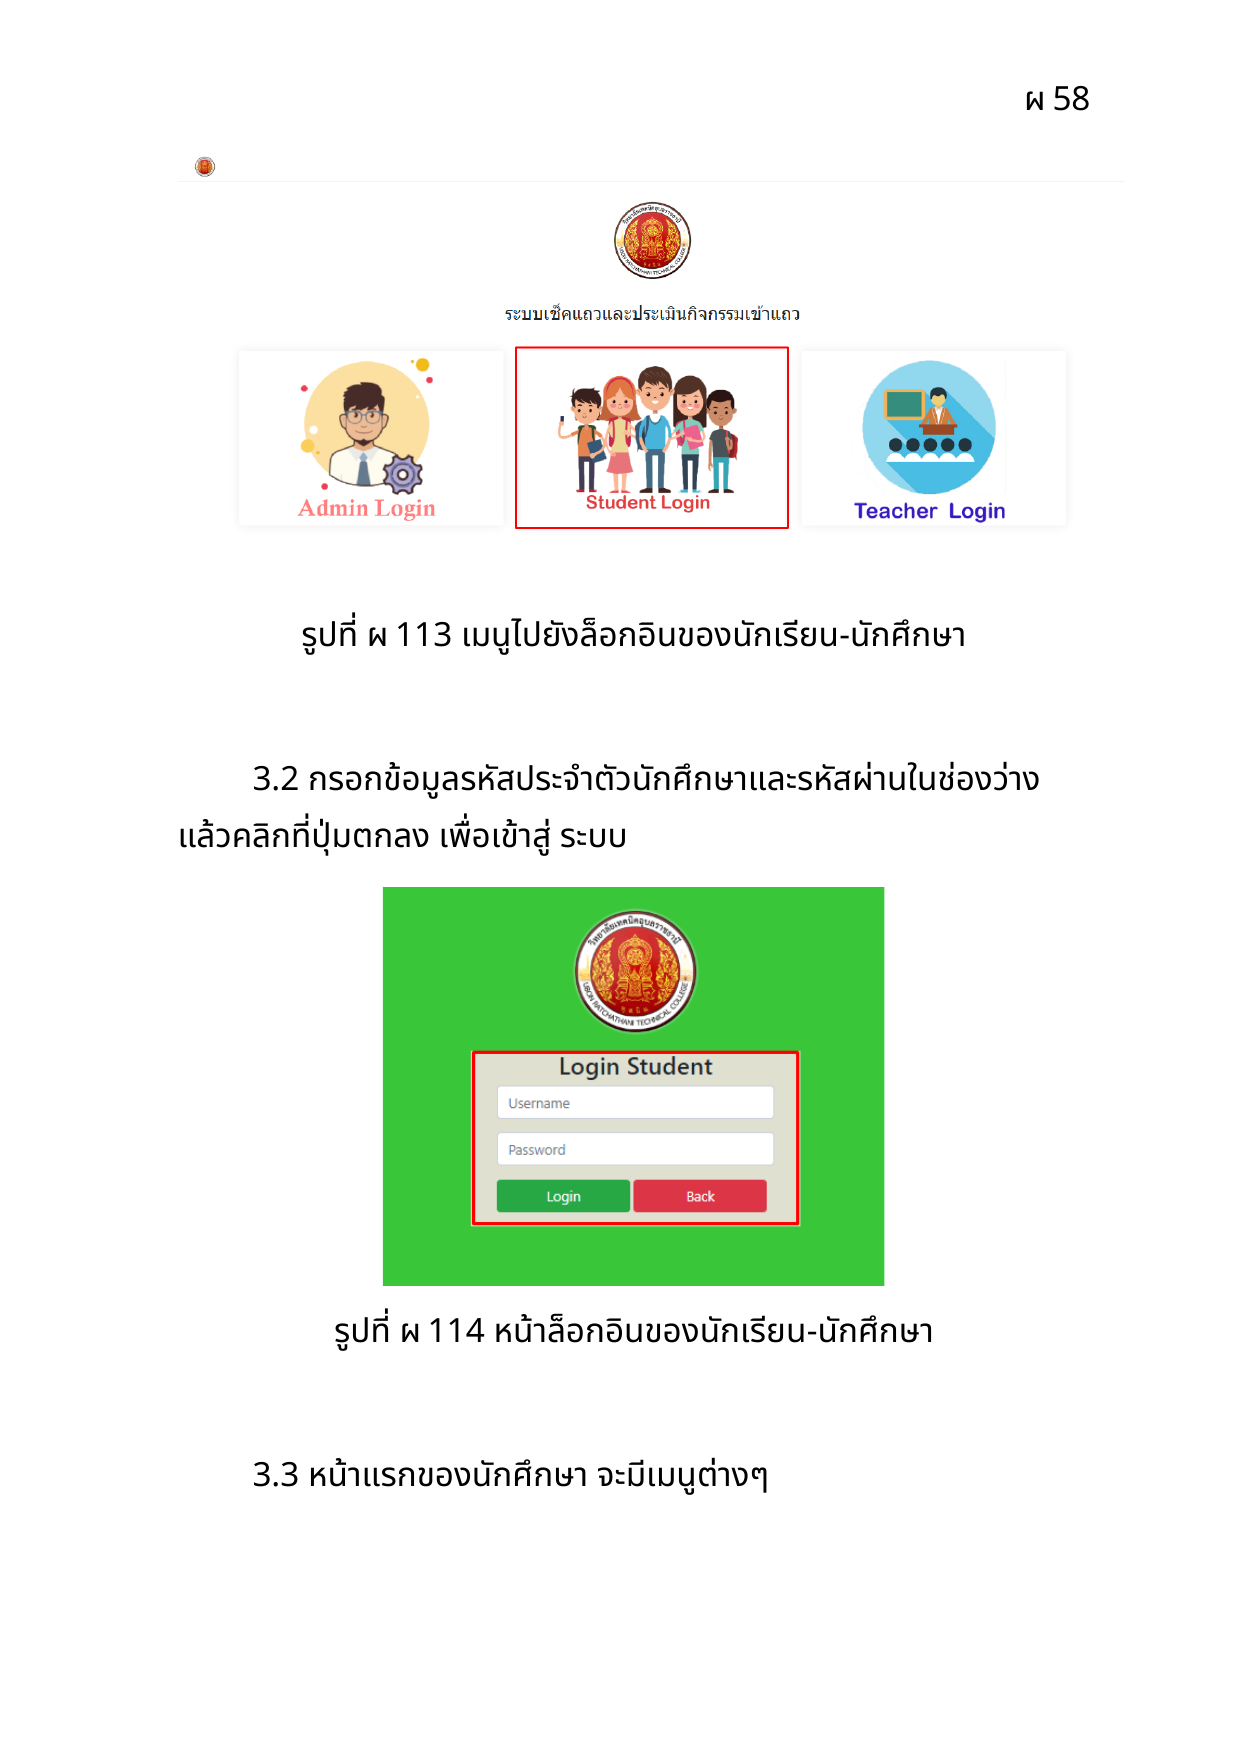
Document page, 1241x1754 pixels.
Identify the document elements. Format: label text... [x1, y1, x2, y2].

text รูปที่ ผ113 เมนูไปยังล็อกอินของนักเรียน-นักศึกษา [177, 611, 1090, 661]
text 3.2 กรอกข้อมูลรหัสประจำตัวนักศึกษาและรหัสผ่านในช่องว่าง แล้วคลิกที่ปุ่มตกลง เพื่อเข้าสู่ ระบบ [177, 754, 1090, 863]
picture [177, 153, 1125, 590]
text 3.3 หน้าแรกของนักศึกษา จะมีเมนูต่างๆ [177, 1450, 1090, 1501]
picture [382, 887, 885, 1286]
text รูปที่ ผ114 หน้าล็อกอินของนักเรียน-นักศึกษา [177, 1307, 1090, 1357]
